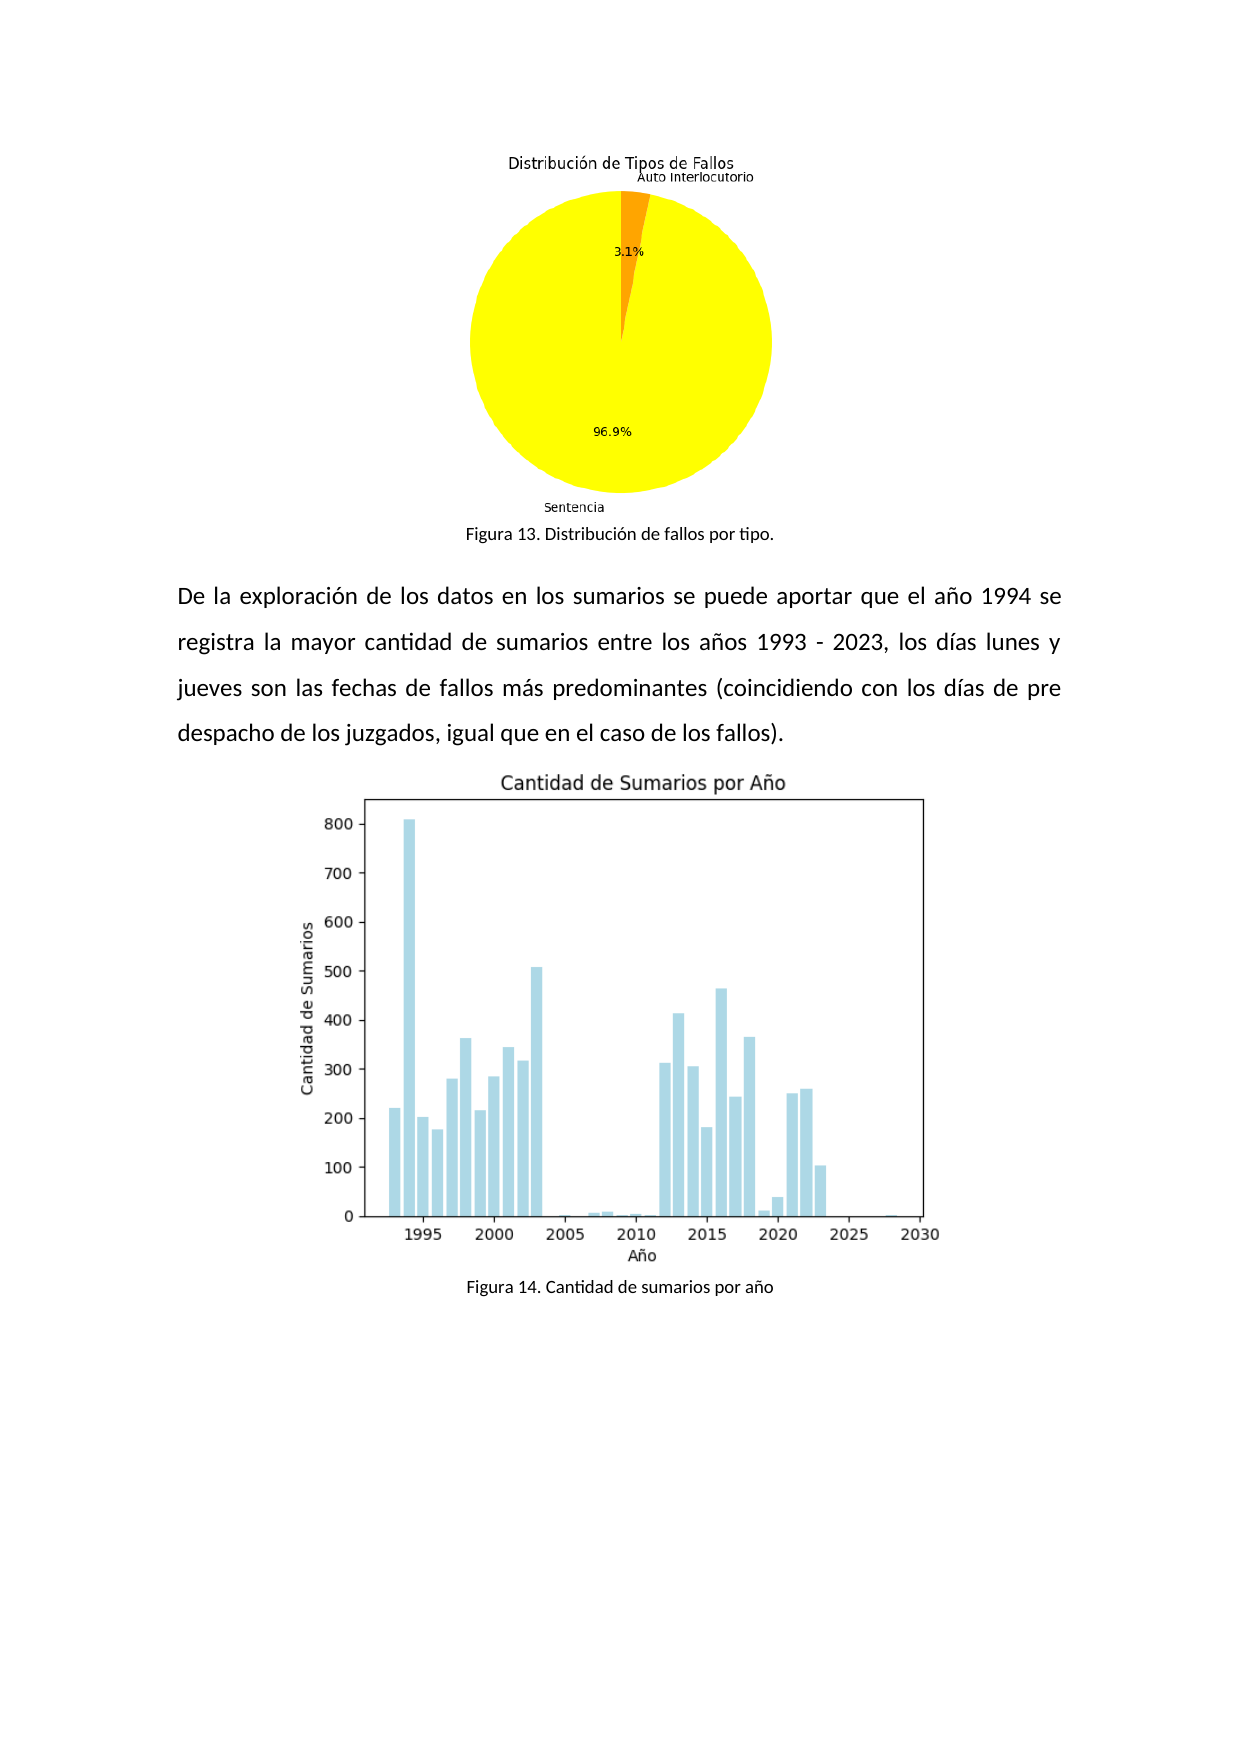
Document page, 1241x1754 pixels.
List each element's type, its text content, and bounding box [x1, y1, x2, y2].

picture [389, 147, 851, 522]
text Figura . Cantidad de sumarios por año [177, 1275, 1063, 1298]
text De la exploración de los datos en los sumarios se puede aportar que el año 1994 se registra la mayor cantidad de sumarios entre los años 1993 - 2023, los días lunes y jueves son las fechas de fallos más predominantes (coincidiendo con los días de pre despacho de los juzgados, igual que en el caso de los fallos). [177, 580, 1063, 748]
text Figura . Distribución de fallos por tipo. [177, 522, 1063, 545]
picture [290, 763, 950, 1276]
